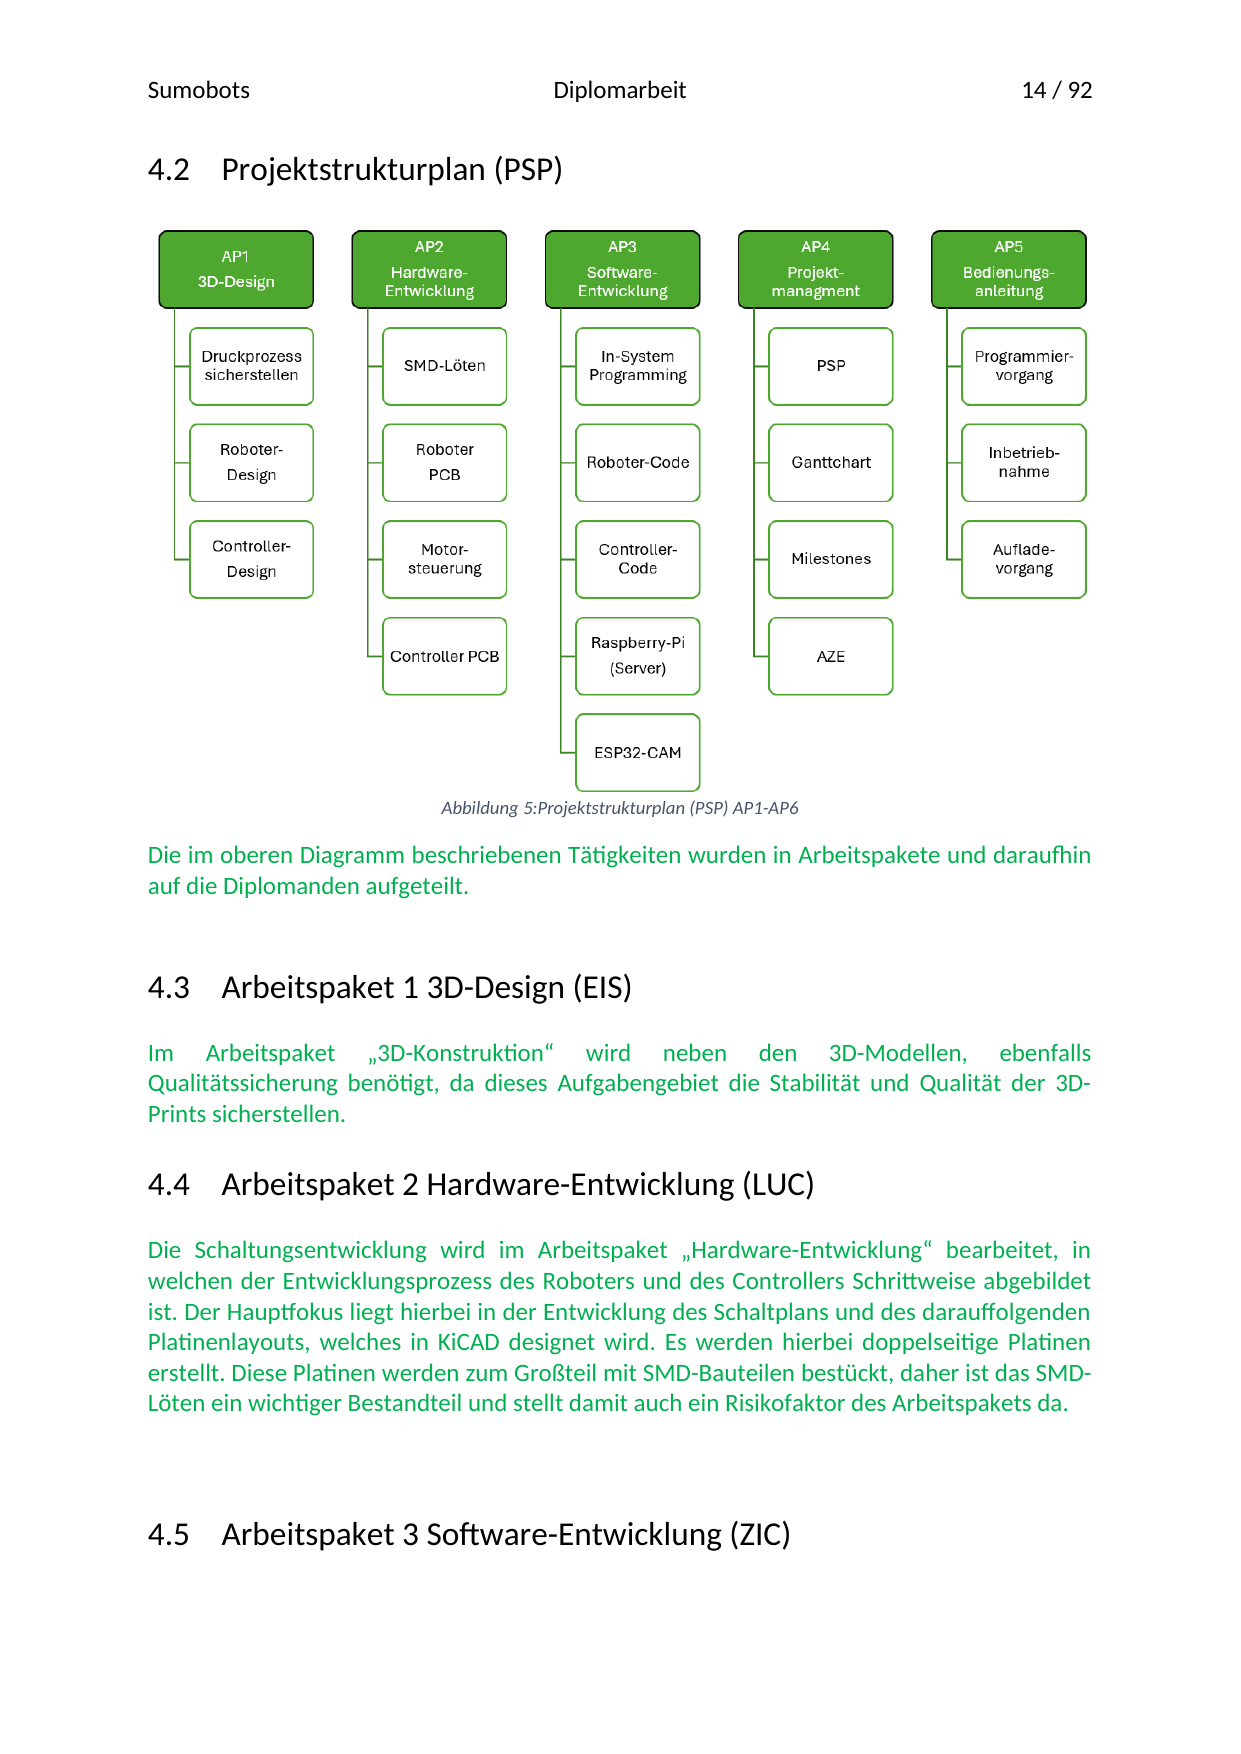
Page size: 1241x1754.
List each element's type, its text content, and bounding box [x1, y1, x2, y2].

subtitle Projektstrukturplan (PSP) [148, 148, 1093, 188]
text Die im oberen Diagramm beschriebenen Tätigkeiten wurden in Arbeitspakete und daraufhin auf die Diplomanden aufgeteilt. [148, 839, 1093, 901]
picture [147, 218, 1093, 796]
text Die Schaltungsentwicklung wird im Arbeitspaket „Hardware-Entwicklung“ bearbeitet, in welchen der Entwicklungsprozess des Roboters und des Controllers Schrittweise abgebildet ist. Der Hauptfokus liegt hierbei in der Entwicklung des Schaltplans und des darauffolgenden Platinenlayouts, welches in KiCAD designet wird. Es werden hierbei doppelseitige Platinen erstellt. Diese Platinen werden zum Großteil mit SMD-Bauteilen bestückt, daher ist das SMD-Löten ein wichtiger Bestandteil und stellt damit auch ein Risikofaktor des Arbeitspakets da. [148, 1234, 1093, 1418]
text Im Arbeitspaket „3D-Konstruktion“ wird neben den 3D-Modellen, ebenfalls Qualitätssicherung benötigt, da dieses Aufgabengebiet die Stabilität und Qualität der 3D-Prints sicherstellen. [148, 1037, 1093, 1129]
subtitle Arbeitspaket 1 3D-Design (EIS) [148, 966, 1093, 1007]
subtitle Arbeitspaket 3 Software-Entwicklung (ZIC) [148, 1513, 1093, 1554]
text Abbildung 5:Projektstrukturplan (PSP) AP1-AP6 [148, 796, 1093, 819]
subtitle Arbeitspaket 2 Hardware-Entwicklung (LUC) [148, 1163, 1093, 1204]
